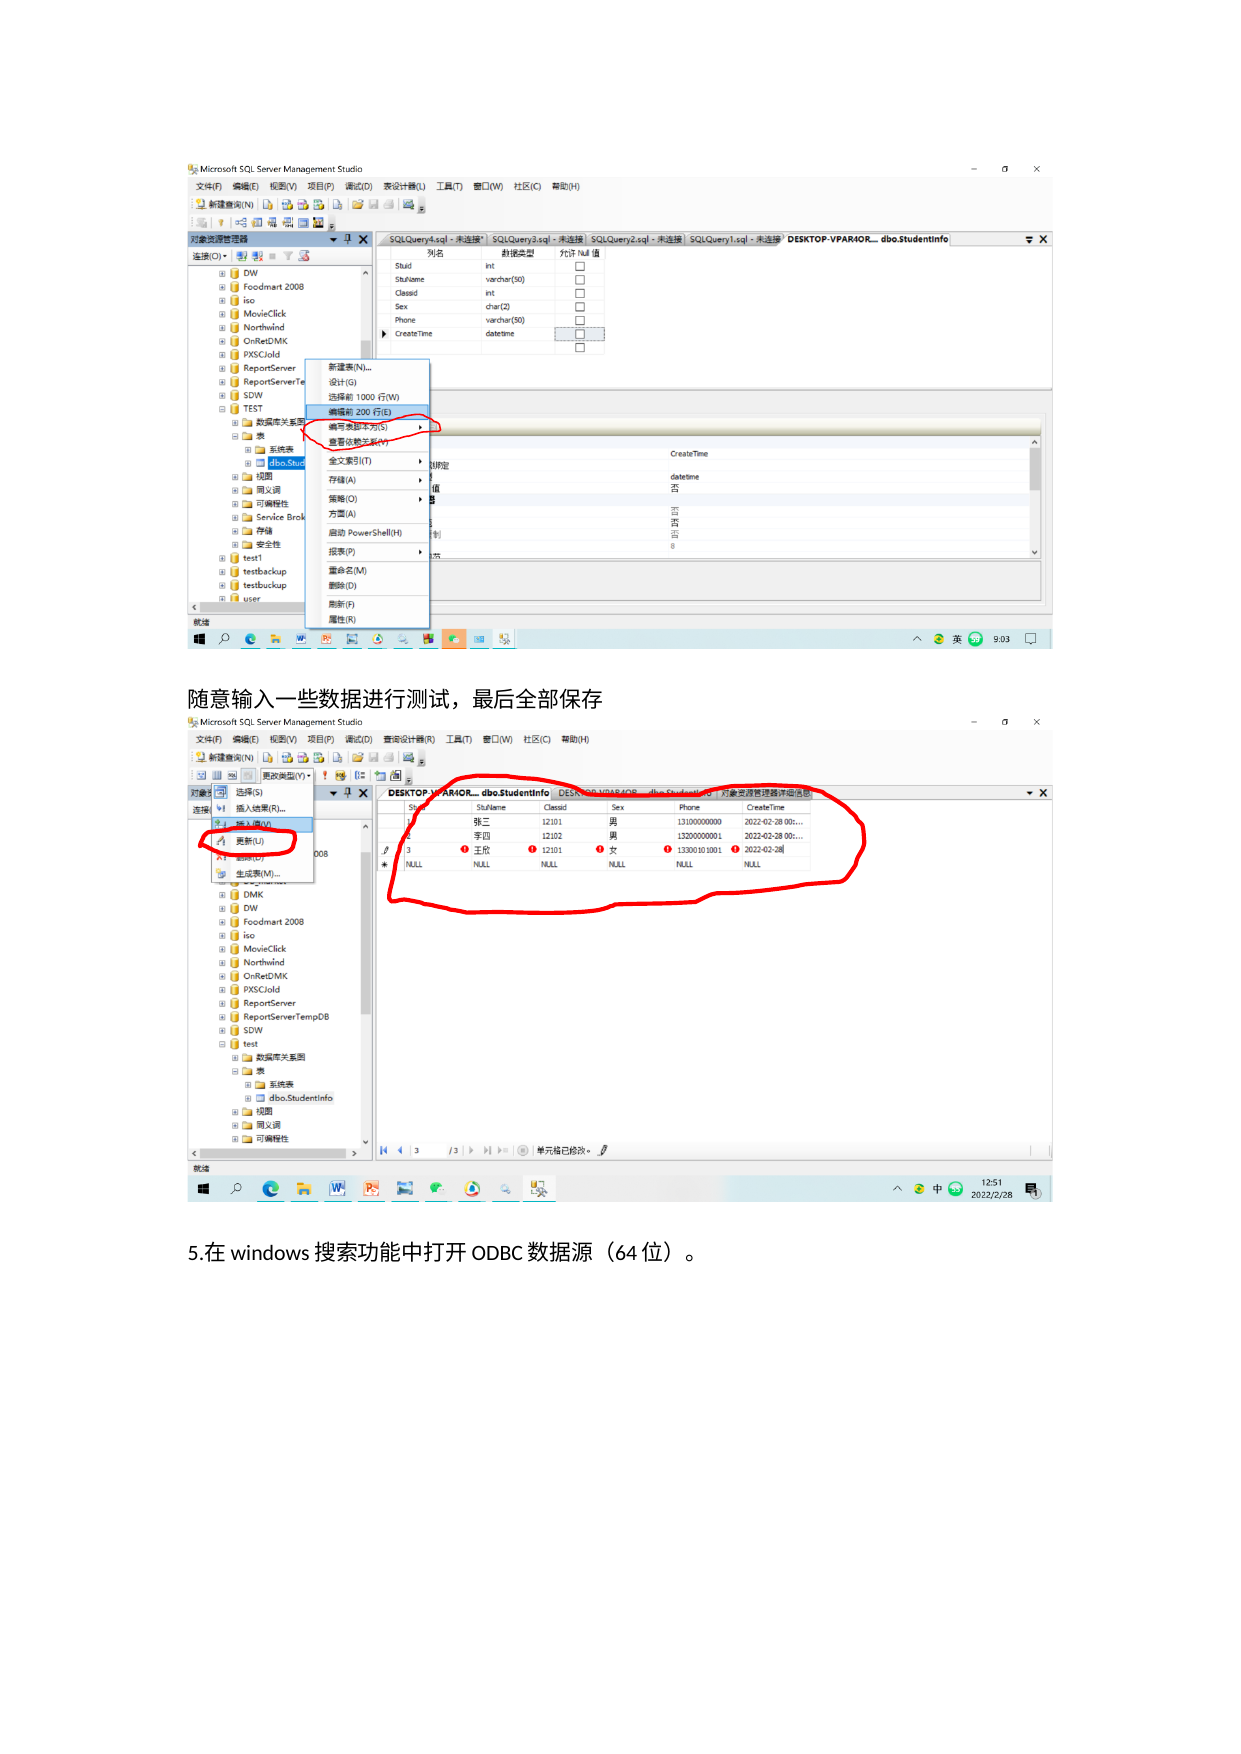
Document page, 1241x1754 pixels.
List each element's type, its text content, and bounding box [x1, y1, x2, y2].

picture [187, 162, 1053, 649]
picture [187, 714, 1053, 1202]
text 随意输入一些数据进行测试，最后全部保存 [187, 682, 1053, 714]
text 5.在windows搜索功能中打开ODBC数据源（64位）。 [187, 1234, 1053, 1267]
